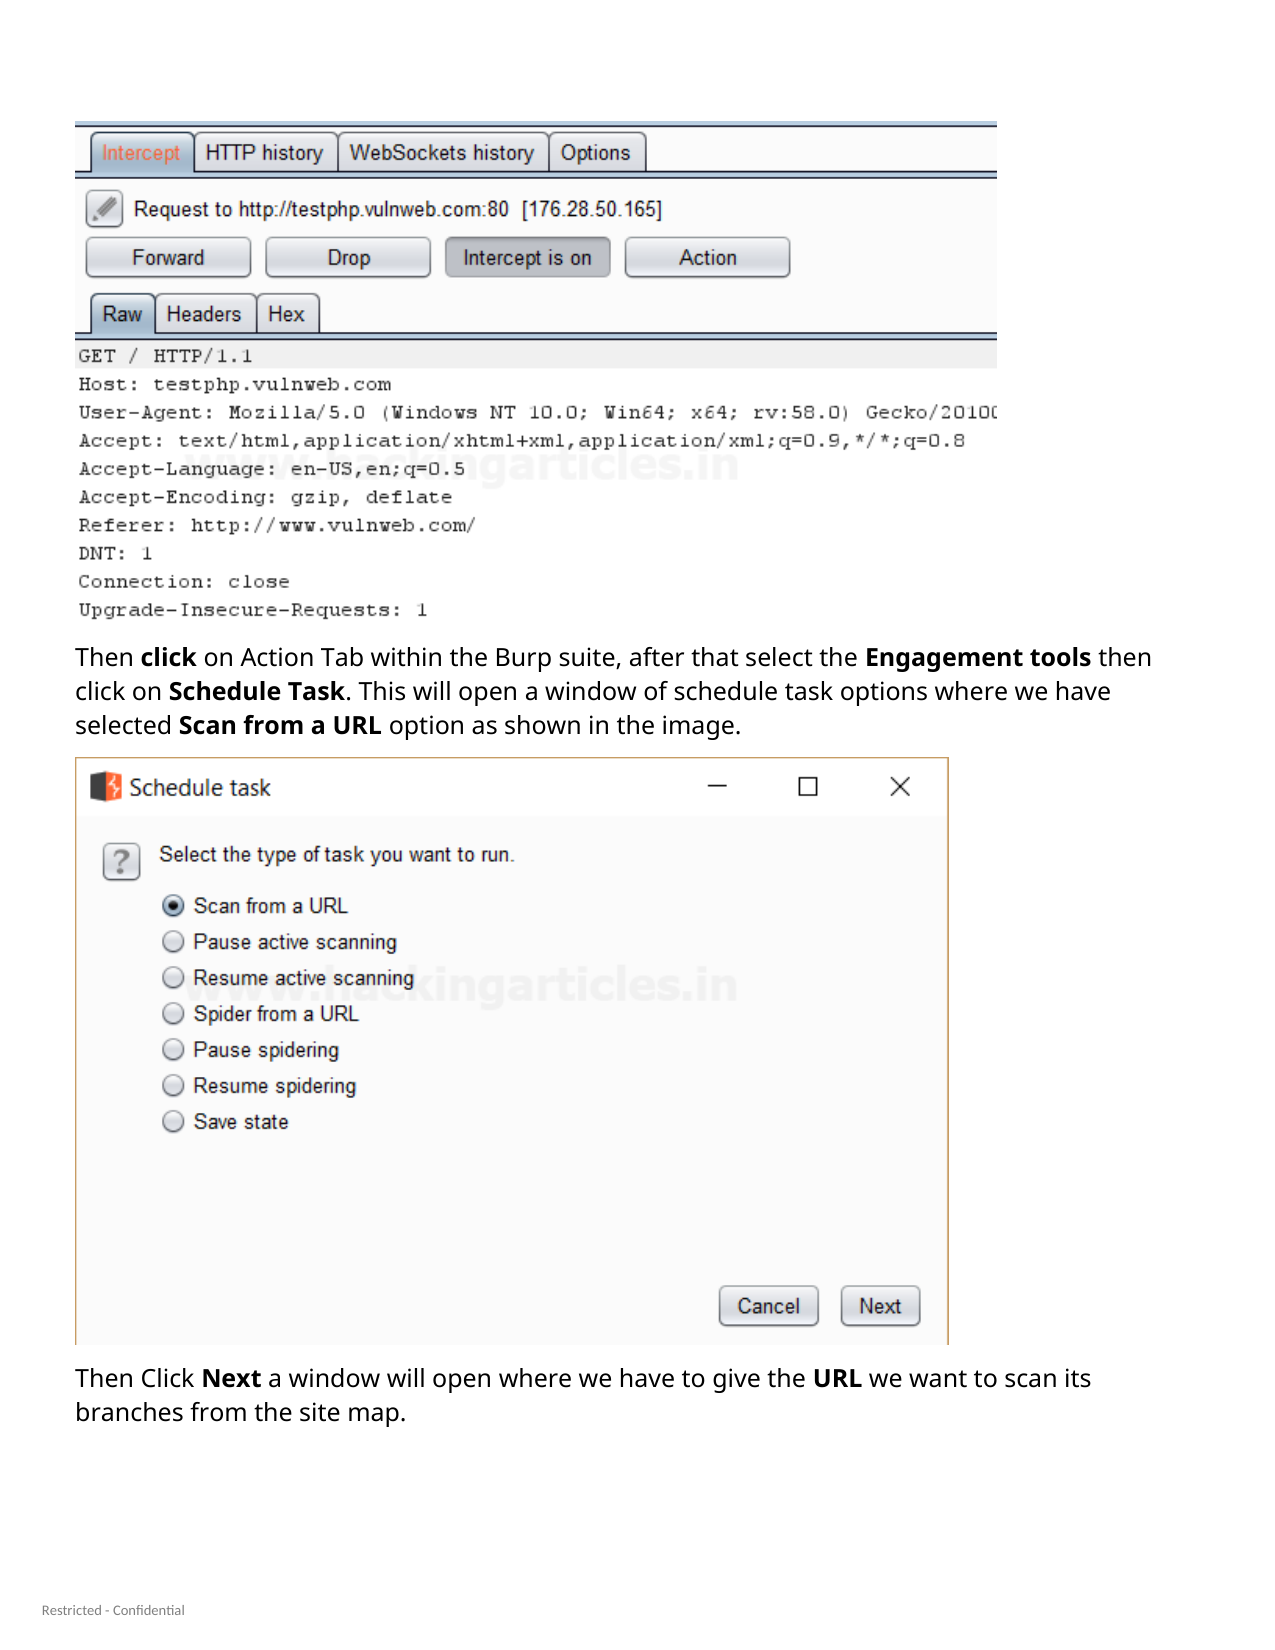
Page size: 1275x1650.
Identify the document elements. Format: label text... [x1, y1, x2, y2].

text Then click on Action Tab within the Burp suite, after that select the Engagement tools then click on Schedule Task. This will open a window of schedule task options where we have selected Scan from a URL option as shown in the image. [75, 639, 1200, 742]
text Then Click Next a window will open where we have to give the URL we want to scan its branches from the site map. [75, 1360, 1200, 1428]
picture [75, 121, 997, 624]
picture [75, 757, 949, 1345]
